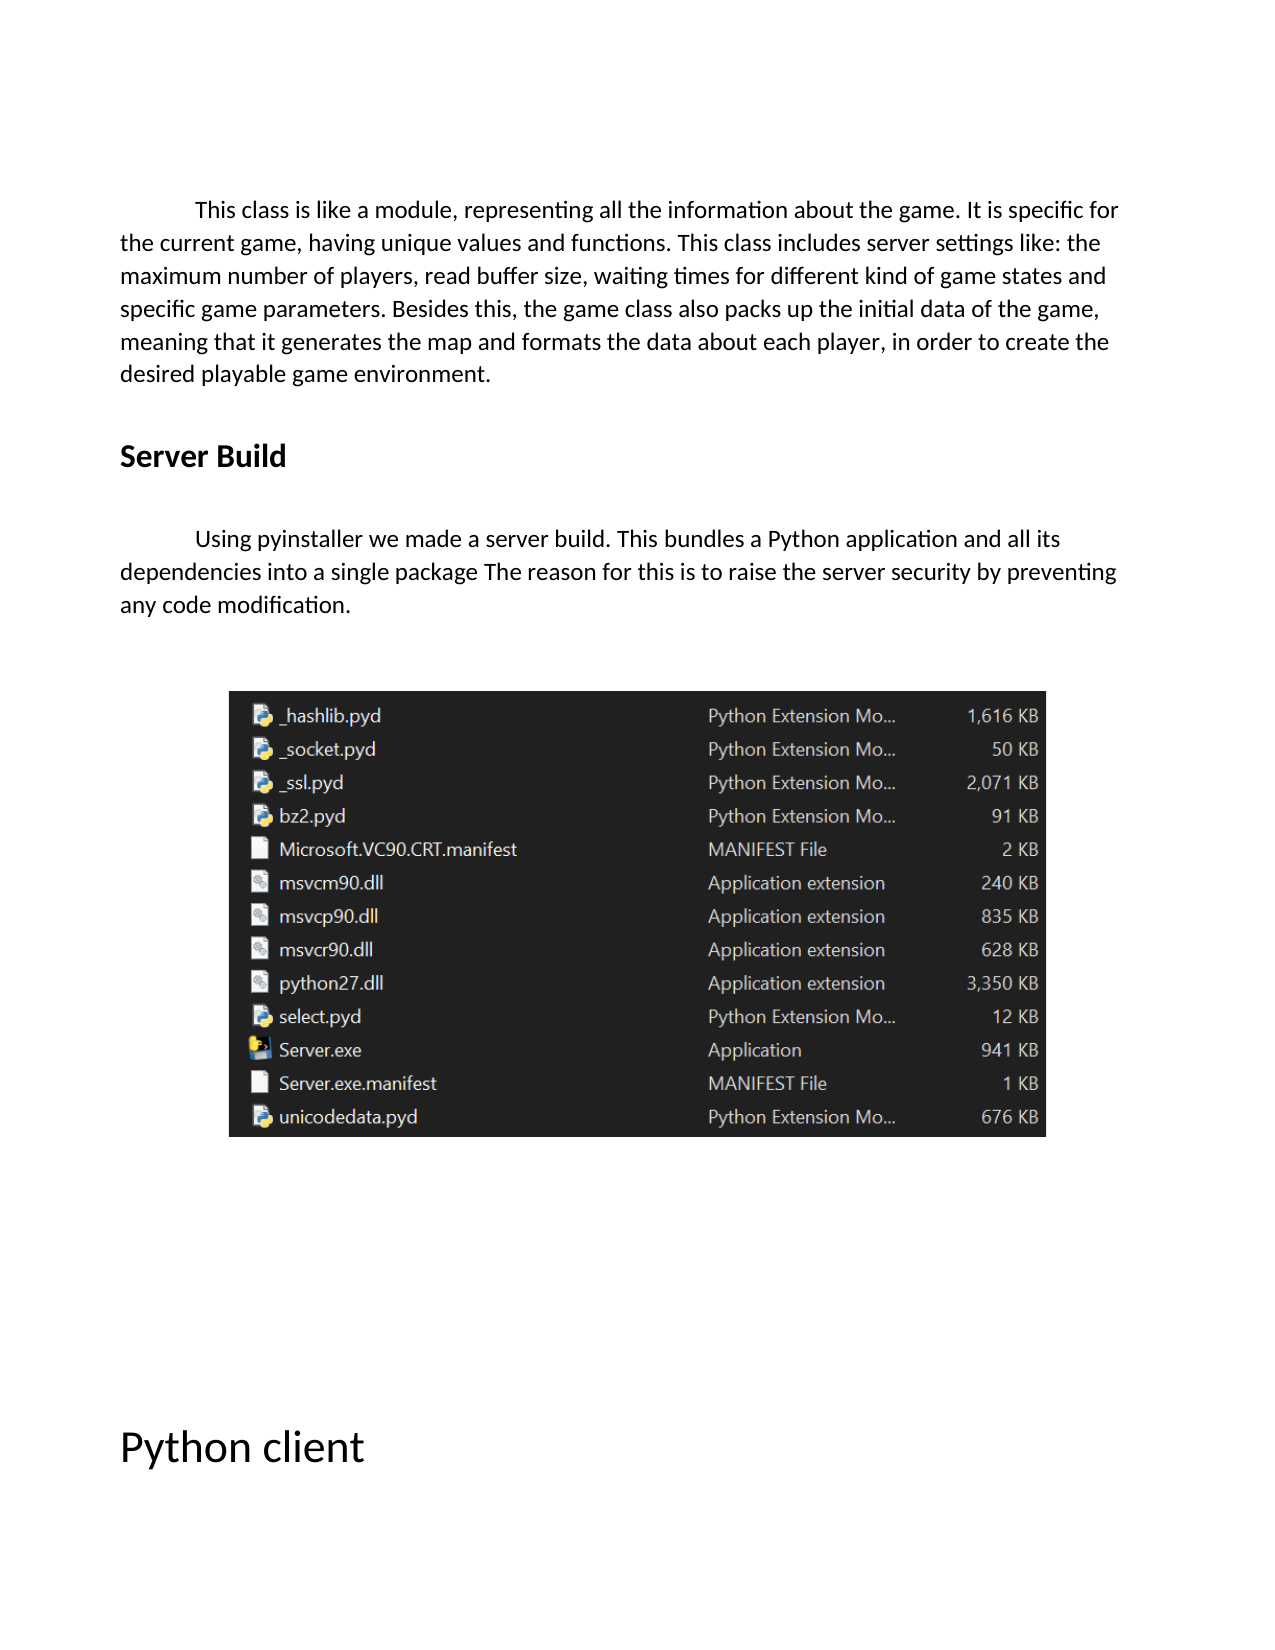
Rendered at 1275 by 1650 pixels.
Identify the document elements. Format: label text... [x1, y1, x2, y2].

text This class is like a module, representing all the information about the game. It is specific for the current game, having unique values and functions. This class includes server settings like: the maximum number of players, read buffer size, waiting times for different kind of game states and specific game parameters. Besides this, the game class also packs up the initial data of the game, meaning that it generates the map and formats the data about each player, in order to create the desired playable game environment. [120, 194, 1155, 389]
text Using pyinstaller we made a server build. This bundles a Python application and all its dependencies into a single package The reason for this is to raise the server security by preventing any code modification. [120, 523, 1155, 620]
picture [228, 691, 1047, 1137]
text Python client [120, 1418, 1155, 1474]
text Server Build [120, 435, 1155, 476]
